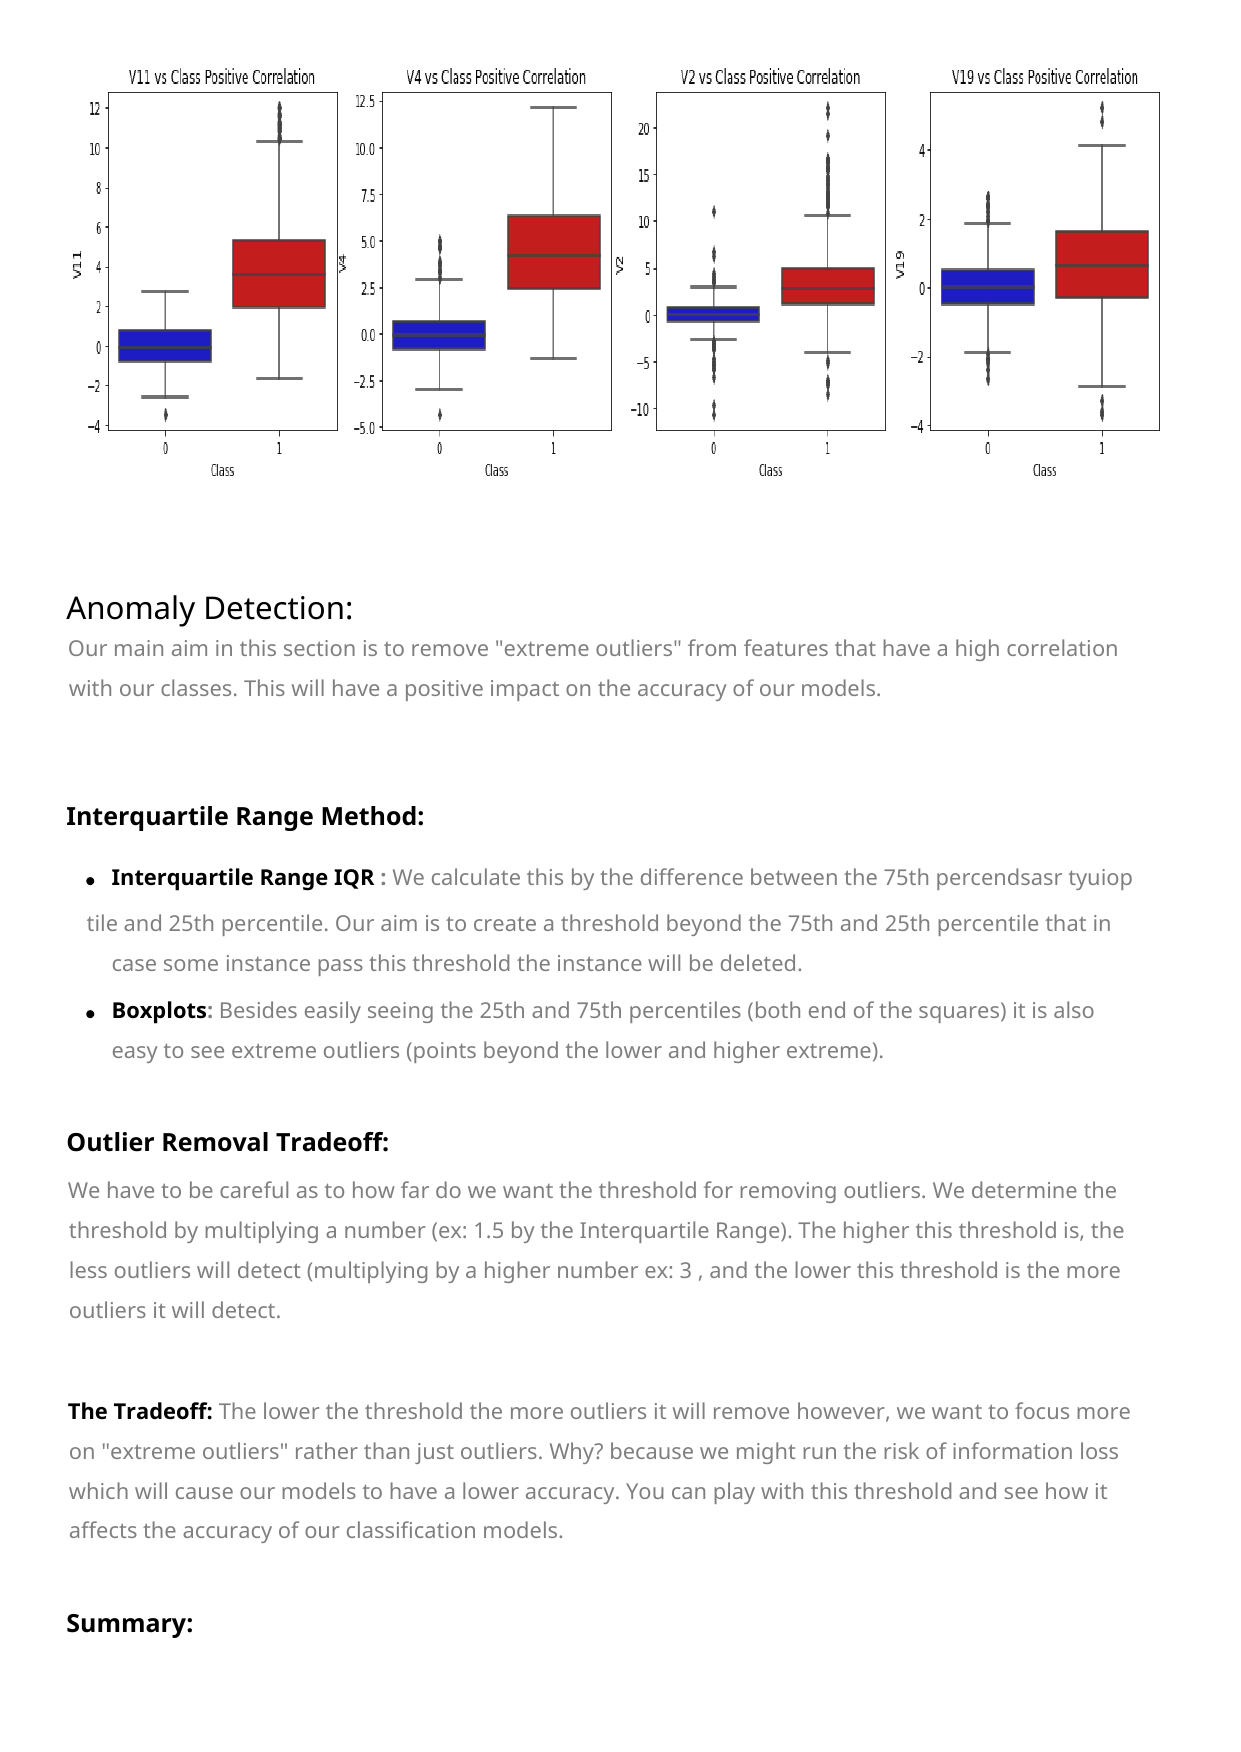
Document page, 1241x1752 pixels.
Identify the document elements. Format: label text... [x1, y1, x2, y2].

text We have to be careful as to how far do we want the threshold for removing outliers. We determine the threshold by multiplying a number (ex: 1.5 by the Interquartile Range). The higher this threshold is, the less outliers will detect (multiplying by a higher number ex: 3 , and the lower this threshold is the more outliers it will detect. [68, 1175, 1146, 1325]
text Our main aim in this section is to remove "extreme outliers" from features that have a high correlation with our classes. This will have a positive impact on the accuracy of our models. [68, 633, 1146, 702]
text Outlier Removal Tradeoff: [66, 1124, 1178, 1159]
text Interquartile Range Method: [66, 798, 1178, 833]
text Interquartile Range IQR : We calculate this by the difference between the 75th percendsasr tyuiop [86, 862, 1146, 892]
picture [67, 58, 1168, 489]
text tile and 25th percentile. Our aim is to create a threshold beyond the 75th and 25th percentile that in case some instance pass this threshold the instance will be deleted. [86, 908, 1146, 978]
text Anomaly Detection: [66, 586, 1178, 628]
text The Tradeoff: The lower the threshold the more outliers it will remove however, we want to focus more on "extreme outliers" rather than just outliers. Why? because we might run the risk of information loss which will cause our models to have a lower accuracy. You can play with this threshold and see how it affects the accuracy of our classification models. [68, 1396, 1146, 1545]
text Boxplots: Besides easily seeing the 25th and 75th percentiles (both end of the squares) it is also easy to see extreme outliers (points beyond the lower and higher extreme). [86, 995, 1146, 1064]
text Summary: [66, 1605, 1178, 1639]
